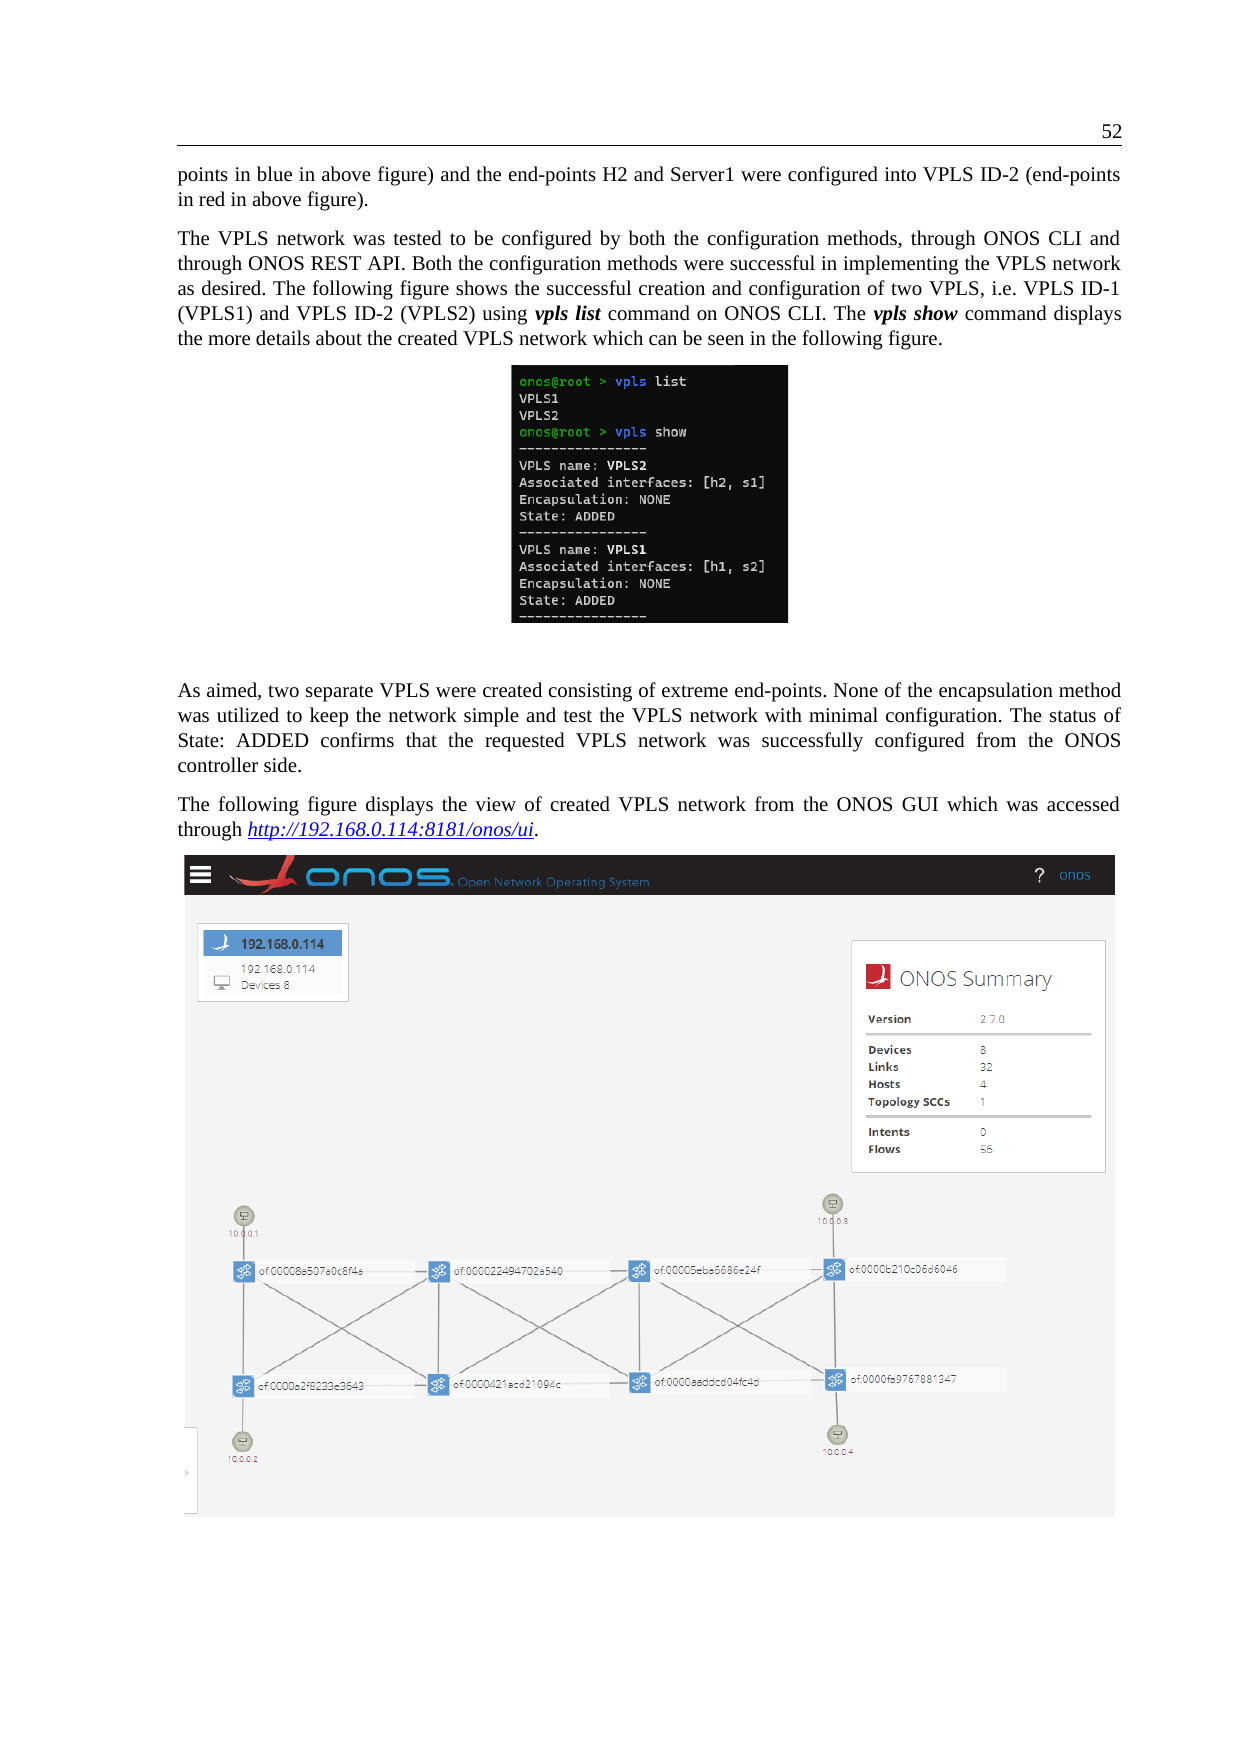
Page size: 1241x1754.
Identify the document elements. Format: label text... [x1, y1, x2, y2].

text The following figure displays the view of created VPLS network from the ONOS GUI which was accessed through http://192.168.0.114:8181/onos/ui. [177, 791, 1122, 841]
picture [184, 855, 1115, 1517]
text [177, 161, 1122, 211]
text As aimed, two separate VPLS were created consisting of extreme end-points. None of the encapsulation method was utilized to keep the network simple and test the VPLS network with minimal configuration. The status of State: ADDED confirms that the requested VPLS network was successfully configured from the ONOS controller side. [177, 677, 1122, 777]
text The VPLS network was tested to be configured by both the configuration methods, through ONOS CLI and through ONOS REST API. Both the configuration methods were successful in implementing the VPLS network as desired. The following figure shows the successful creation and configuration of two VPLS, i.e. VPLS ID-1 (VPLS1) and VPLS ID-2 (VPLS2) using vpls list command on ONOS CLI. The vpls show command displays the more details about the created VPLS network which can be seen in the following figure. [177, 225, 1122, 350]
picture [511, 365, 789, 623]
